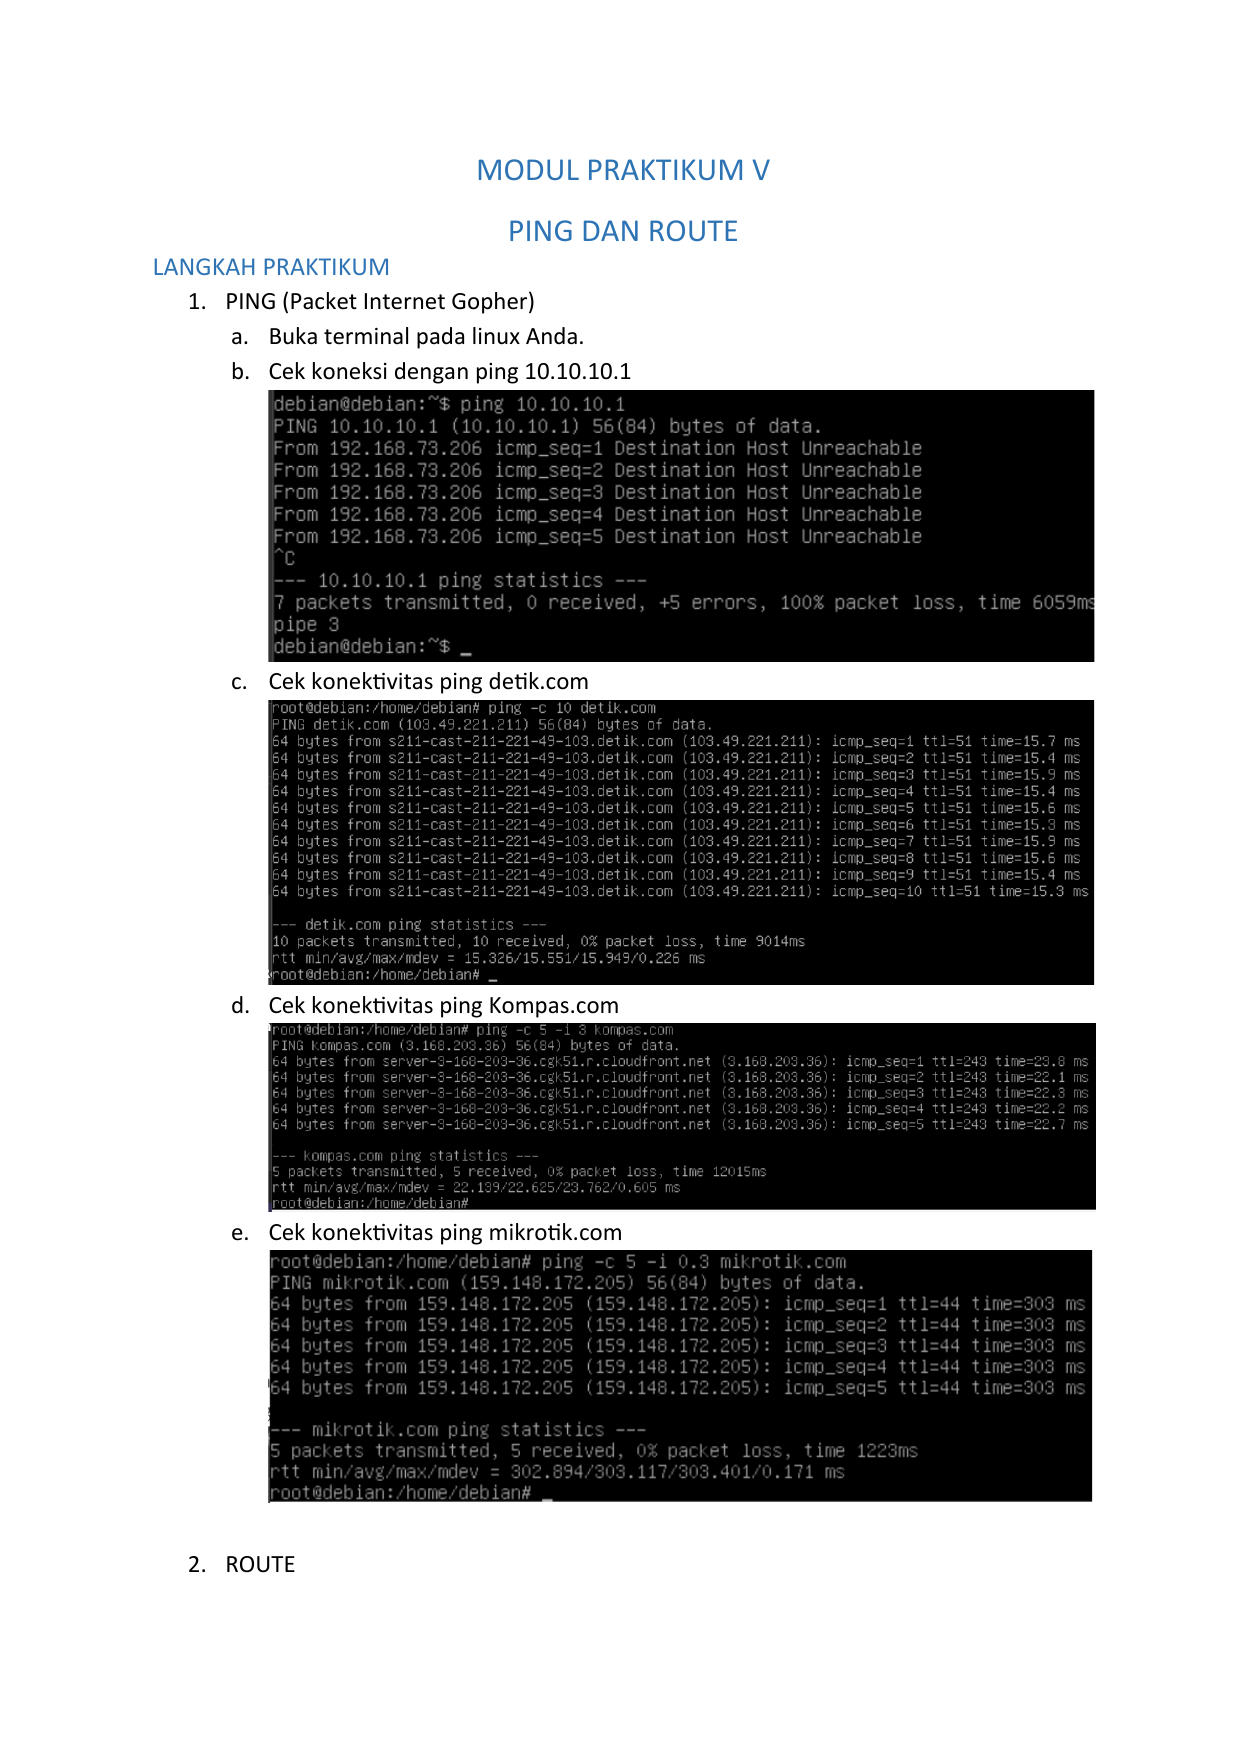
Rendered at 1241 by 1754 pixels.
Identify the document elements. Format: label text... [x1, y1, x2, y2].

list PING (Packet Internet Gopher) [188, 285, 1098, 316]
picture [268, 700, 1095, 985]
list Buka terminal pada linux Anda. [231, 320, 1098, 351]
list ROUTE [188, 1548, 1098, 1579]
text PING DAN ROUTE [150, 210, 1096, 250]
text MODUL PRAKTIKUM V [150, 149, 1096, 188]
text LANGKAH PRAKTIKUM [152, 250, 1096, 282]
picture [268, 390, 1095, 662]
list Cek koneksi dengan ping 10.10.10.1 [231, 355, 1098, 386]
picture [268, 1250, 1093, 1503]
picture [268, 1023, 1096, 1212]
list Cek konektivitas ping Kompas.com [231, 989, 1098, 1019]
list Cek konektivitas ping mikrotik.com [231, 1216, 1098, 1246]
list Cek konektivitas ping detik.com [231, 665, 1098, 696]
